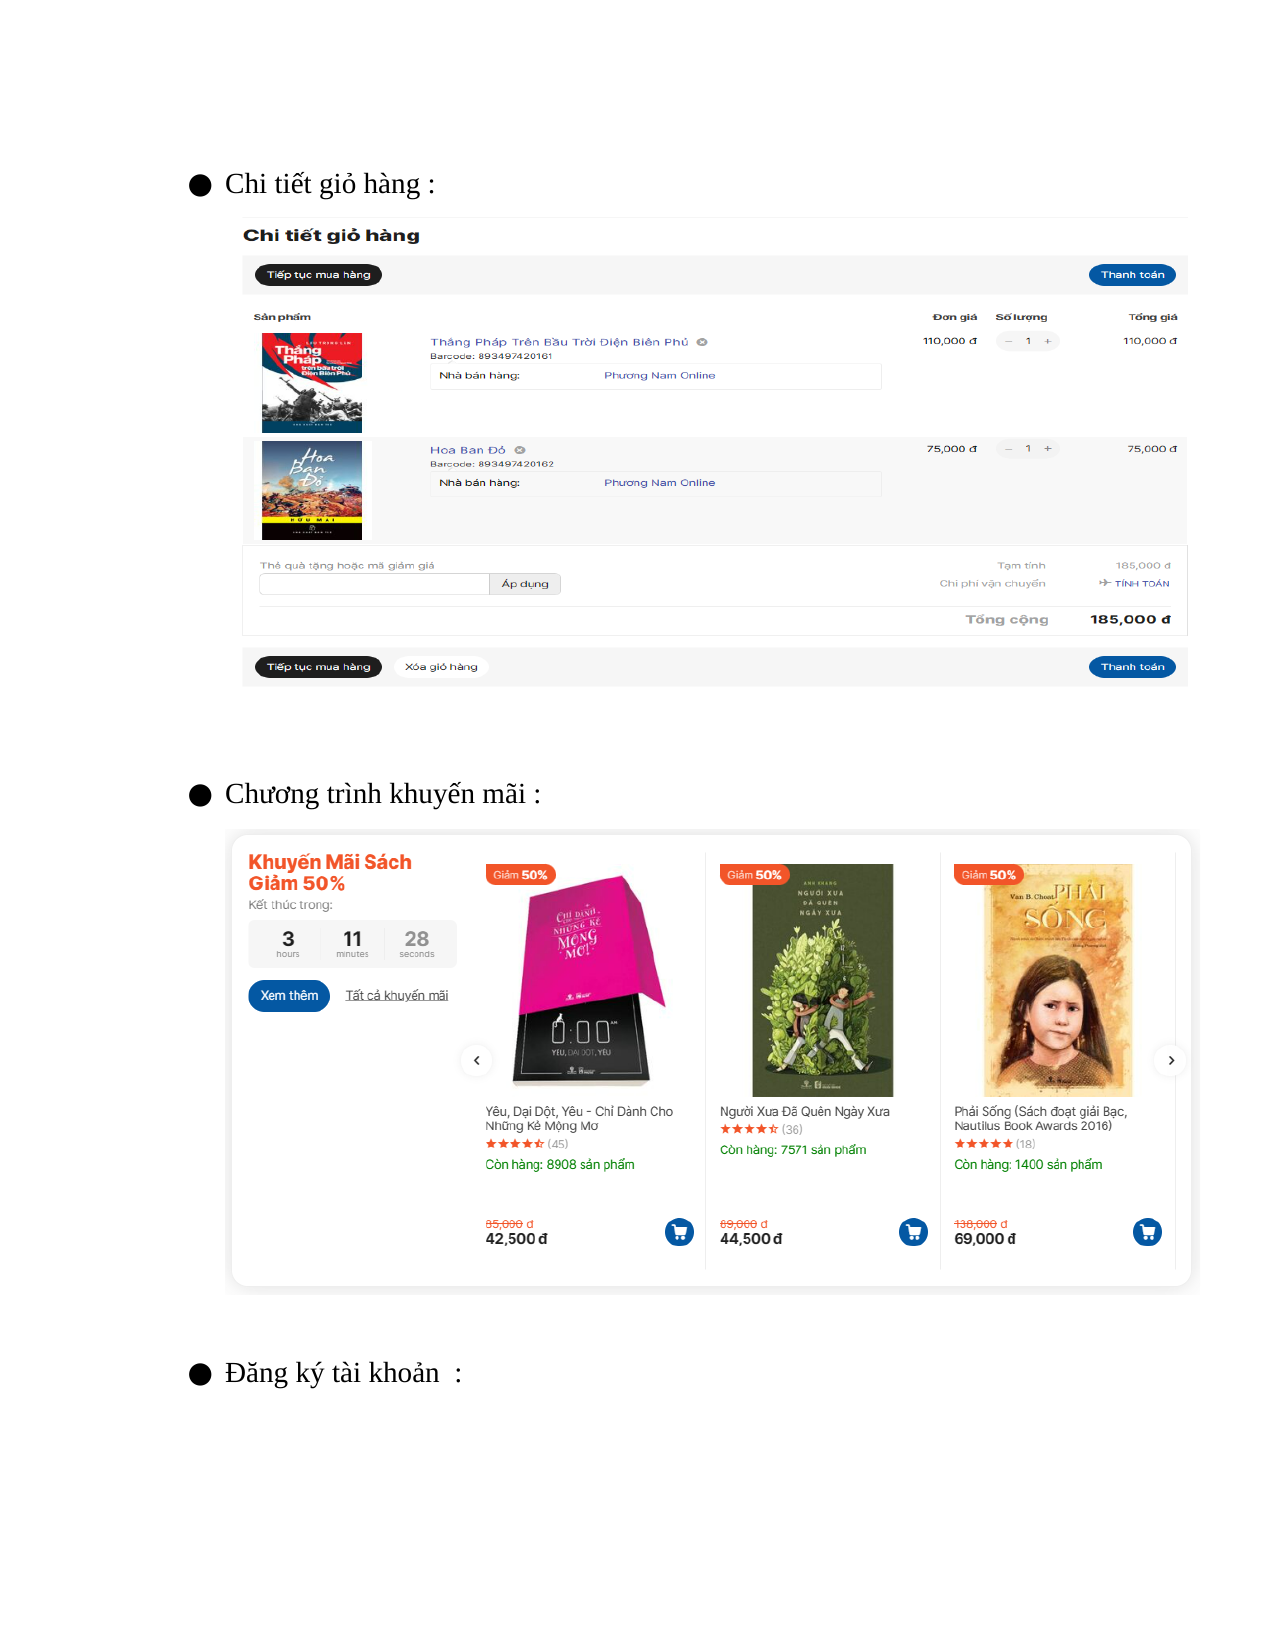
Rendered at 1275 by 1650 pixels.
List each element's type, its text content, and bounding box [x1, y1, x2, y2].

picture [225, 829, 1200, 1295]
list Chương trình khuyến mãi : [187, 761, 1125, 821]
picture [225, 216, 1200, 716]
list Đăng ký tài khoản : [187, 1339, 1125, 1399]
